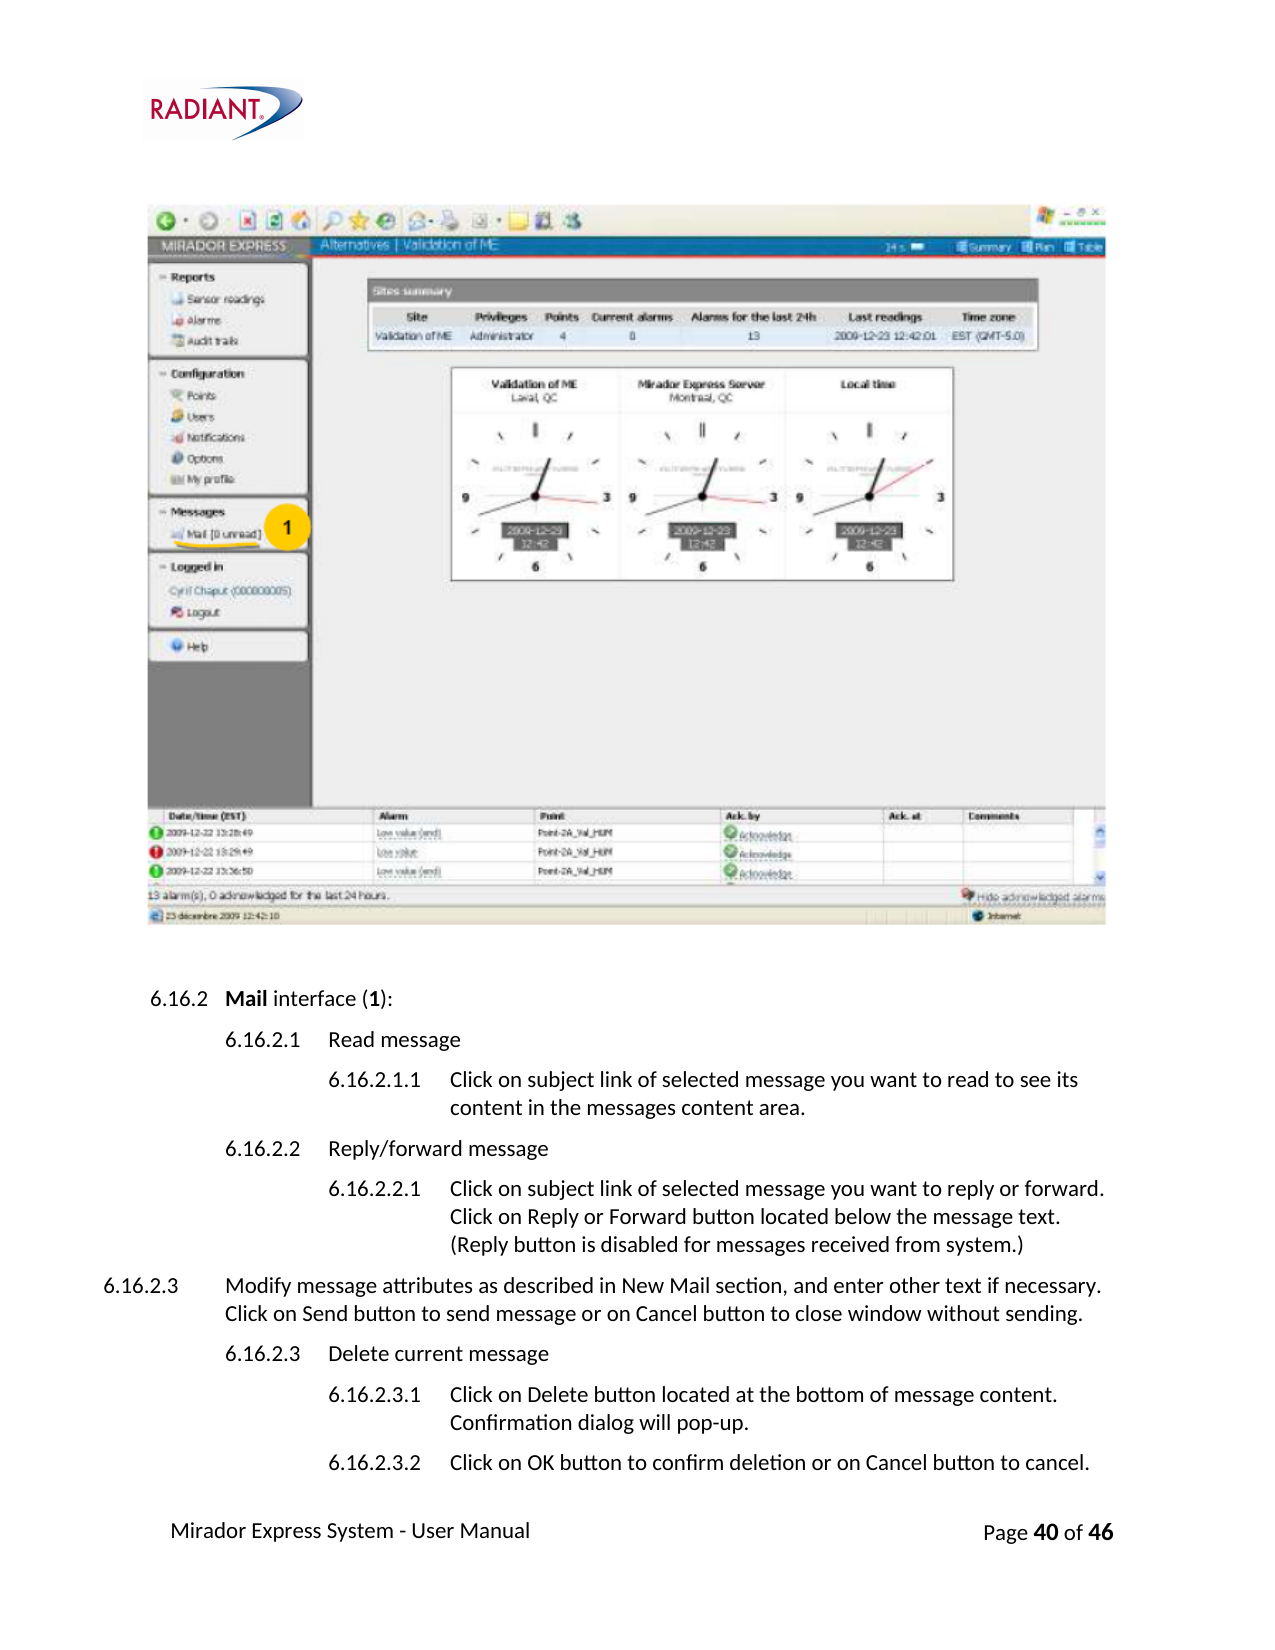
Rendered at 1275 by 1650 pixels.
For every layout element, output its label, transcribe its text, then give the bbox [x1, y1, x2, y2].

list Click on subject link of selected message you want to reply or forward. Click on Reply or Forward button located below the message text. (Reply button is disabled for messages received from system.) [328, 1174, 1125, 1258]
picture [142, 78, 305, 141]
picture [138, 201, 1114, 932]
list Modify message attributes as described in New Mail section, and enter other text if necessary. Click on Send button to send message or on Cancel button to close window without sending. [103, 1271, 1125, 1327]
list Mail interface (1): [150, 984, 1125, 1012]
list Click on Delete button located at the bottom of message content. Confirmation dialog will pop-up. [328, 1380, 1125, 1436]
list Reply/forward message [225, 1134, 1125, 1162]
list Click on subject link of selected message you want to read to see its content in the messages content area. [328, 1065, 1125, 1121]
list Read message [225, 1025, 1125, 1053]
list Delete current message [225, 1339, 1125, 1367]
list Click on OK button to confirm deletion or on Cancel button to cancel. [328, 1448, 1125, 1477]
